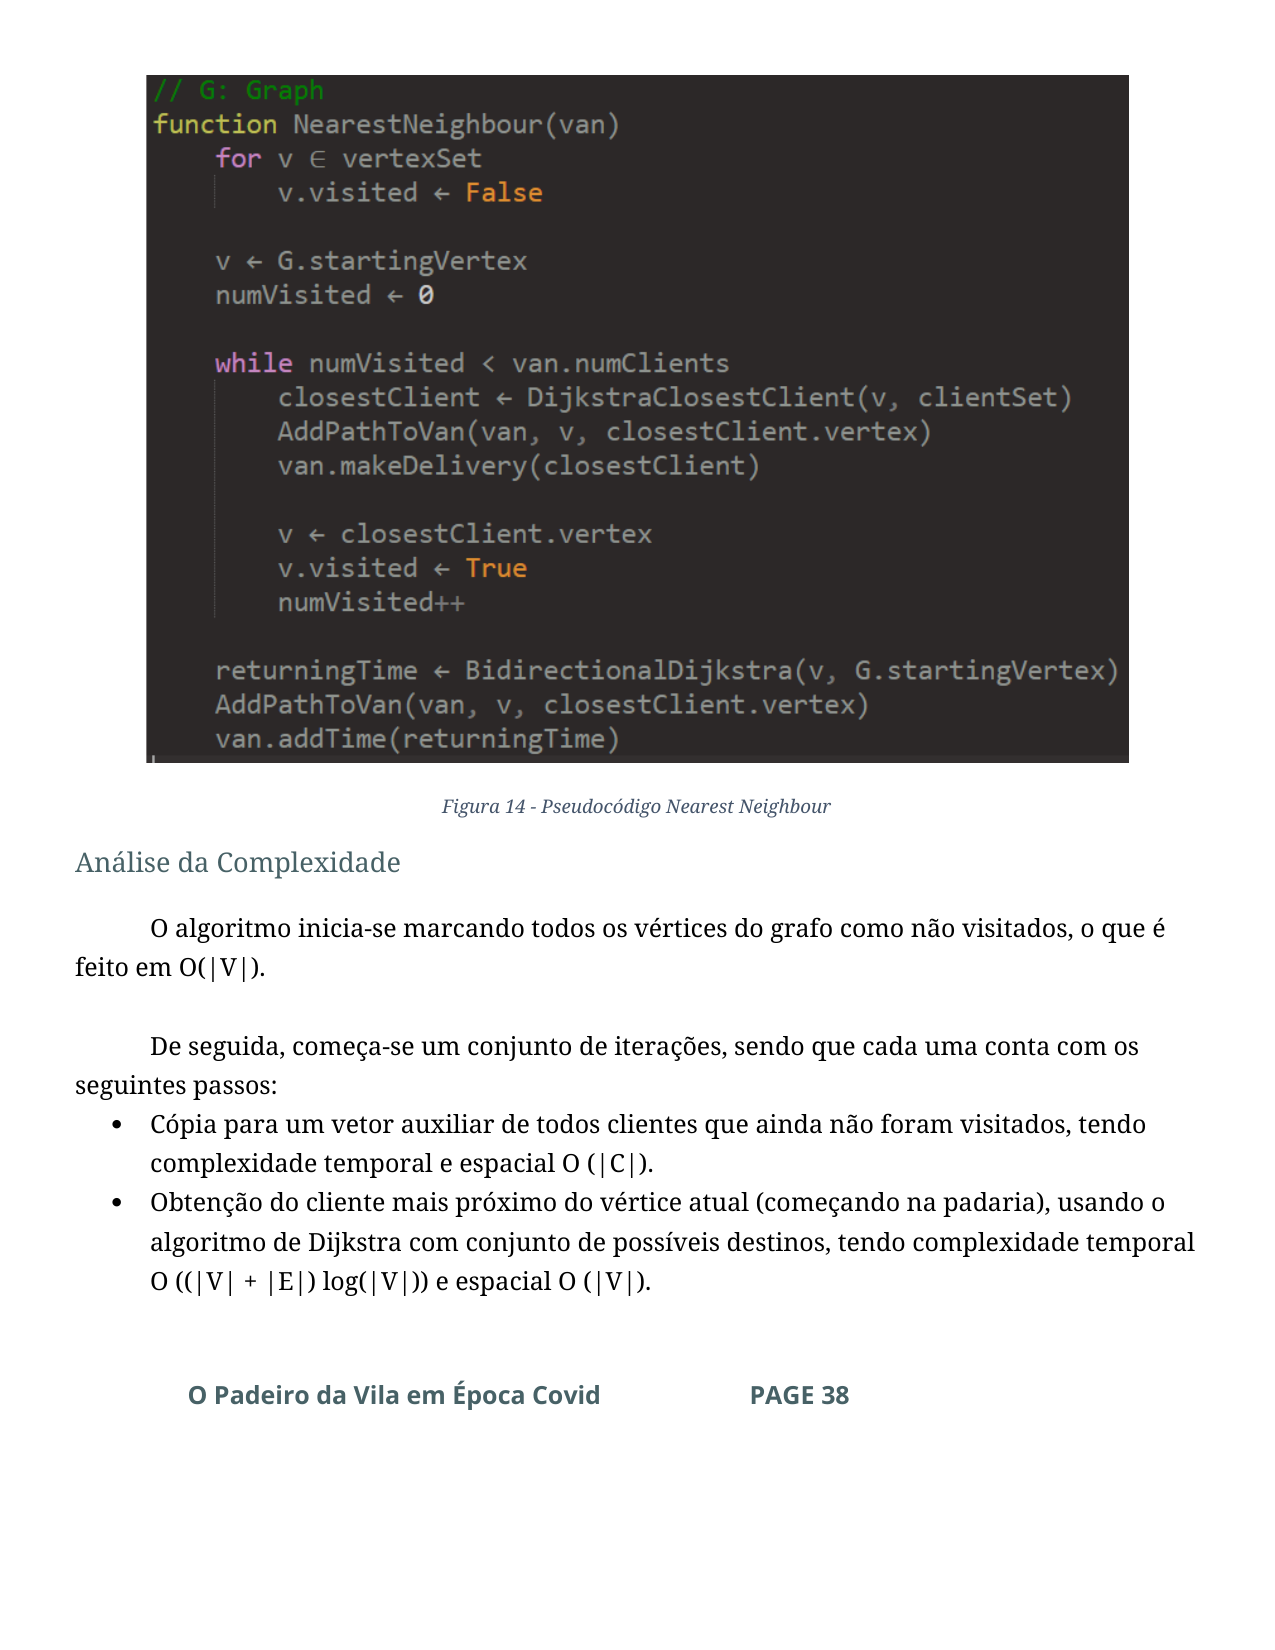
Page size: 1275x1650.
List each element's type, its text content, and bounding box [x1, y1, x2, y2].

picture [146, 75, 1129, 763]
list Cópia para um vetor auxiliar de todos clientes que ainda não foram visitados, tendo complexidade temporal e espacial O (|C|). [112, 1107, 1200, 1180]
text De seguida, começa-se um conjunto de iterações, sendo que cada uma conta com os seguintes passos: [75, 1028, 1200, 1102]
text Figura 14 - Pseudocódigo Nearest Neighbour [75, 793, 1200, 818]
text O algoritmo inicia-se marcando todos os vértices do grafo como não visitados, o que é feito em O(|V|). [75, 911, 1200, 984]
list Obtenção do cliente mais próximo do vértice atual (começando na padaria), usando o algoritmo de Dijkstra com conjunto de possíveis destinos, tendo complexidade temporal O ((|V| + |E|) log(|V|)) e espacial O (|V|). [112, 1185, 1200, 1297]
subtitle Análise da Complexidade [75, 843, 1200, 880]
